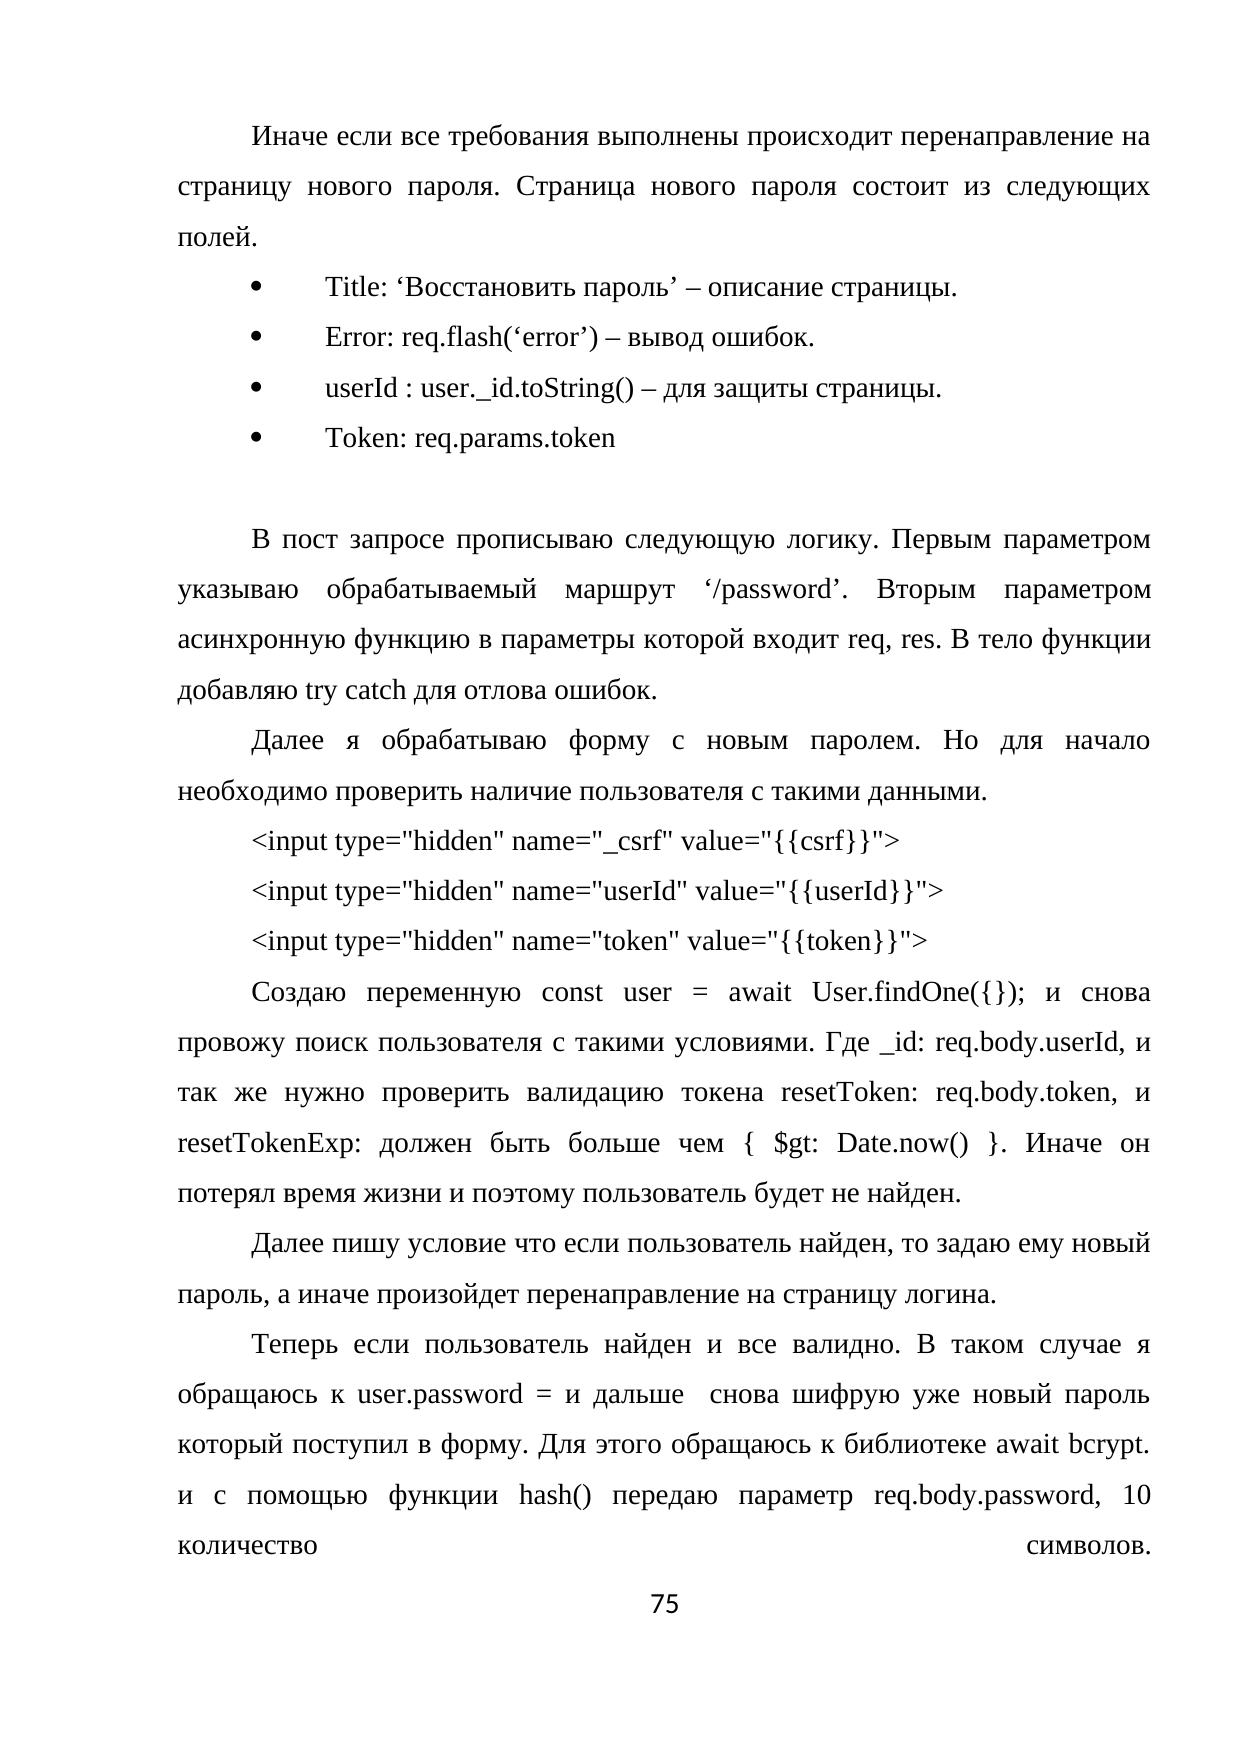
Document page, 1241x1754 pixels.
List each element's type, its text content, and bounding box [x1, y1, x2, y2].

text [177, 1326, 1152, 1561]
text Далее пишу условие что если пользователь найден, то задаю ему новый пароль, а иначе произойдет перенаправление на страницу логина. [177, 1225, 1152, 1309]
text Иначе если все требования выполнены происходит перенаправление на страницу нового пароля. Страница нового пароля состоит из следующих полей. [177, 118, 1152, 252]
text <input type="hidden" name="token" value="{{token}}"> [177, 923, 1152, 957]
text Создаю переменную const user = await User.findOne({}); и снова провожу поиск пользователя с такими условиями. Где _id: req.body.userId, и так же нужно проверить валидацию токена resetToken: req.body.token, и resetTokenExp: должен быть больше чем { $gt: Date.now() }. Иначе он потерял время жизни и поэтому пользователь будет не найден. [177, 974, 1152, 1209]
list Title: ‘Восстановить пароль’ – описание страницы. [177, 269, 1152, 303]
list userId : user._id.toString() – для защиты страницы. [177, 370, 1152, 403]
list Error: req.flash(‘error’) – вывод ошибок. [177, 319, 1152, 353]
list Token: req.params.token [177, 420, 1152, 454]
text <input type="hidden" name="_csrf" value="{{csrf}}"> [177, 823, 1152, 856]
text В пост запросе прописываю следующую логику. Первым параметром указываю обрабатываемый маршрут ‘/password’. Вторым параметром асинхронную функцию в параметры которой входит req, res. В тело функции добавляю try catch для отлова ошибок. [177, 521, 1152, 706]
text Далее я обрабатываю форму с новым паролем. Но для начало необходимо проверить наличие пользователя с такими данными. [177, 722, 1152, 806]
text <input type="hidden" name="userId" value="{{userId}}"> [177, 873, 1152, 907]
